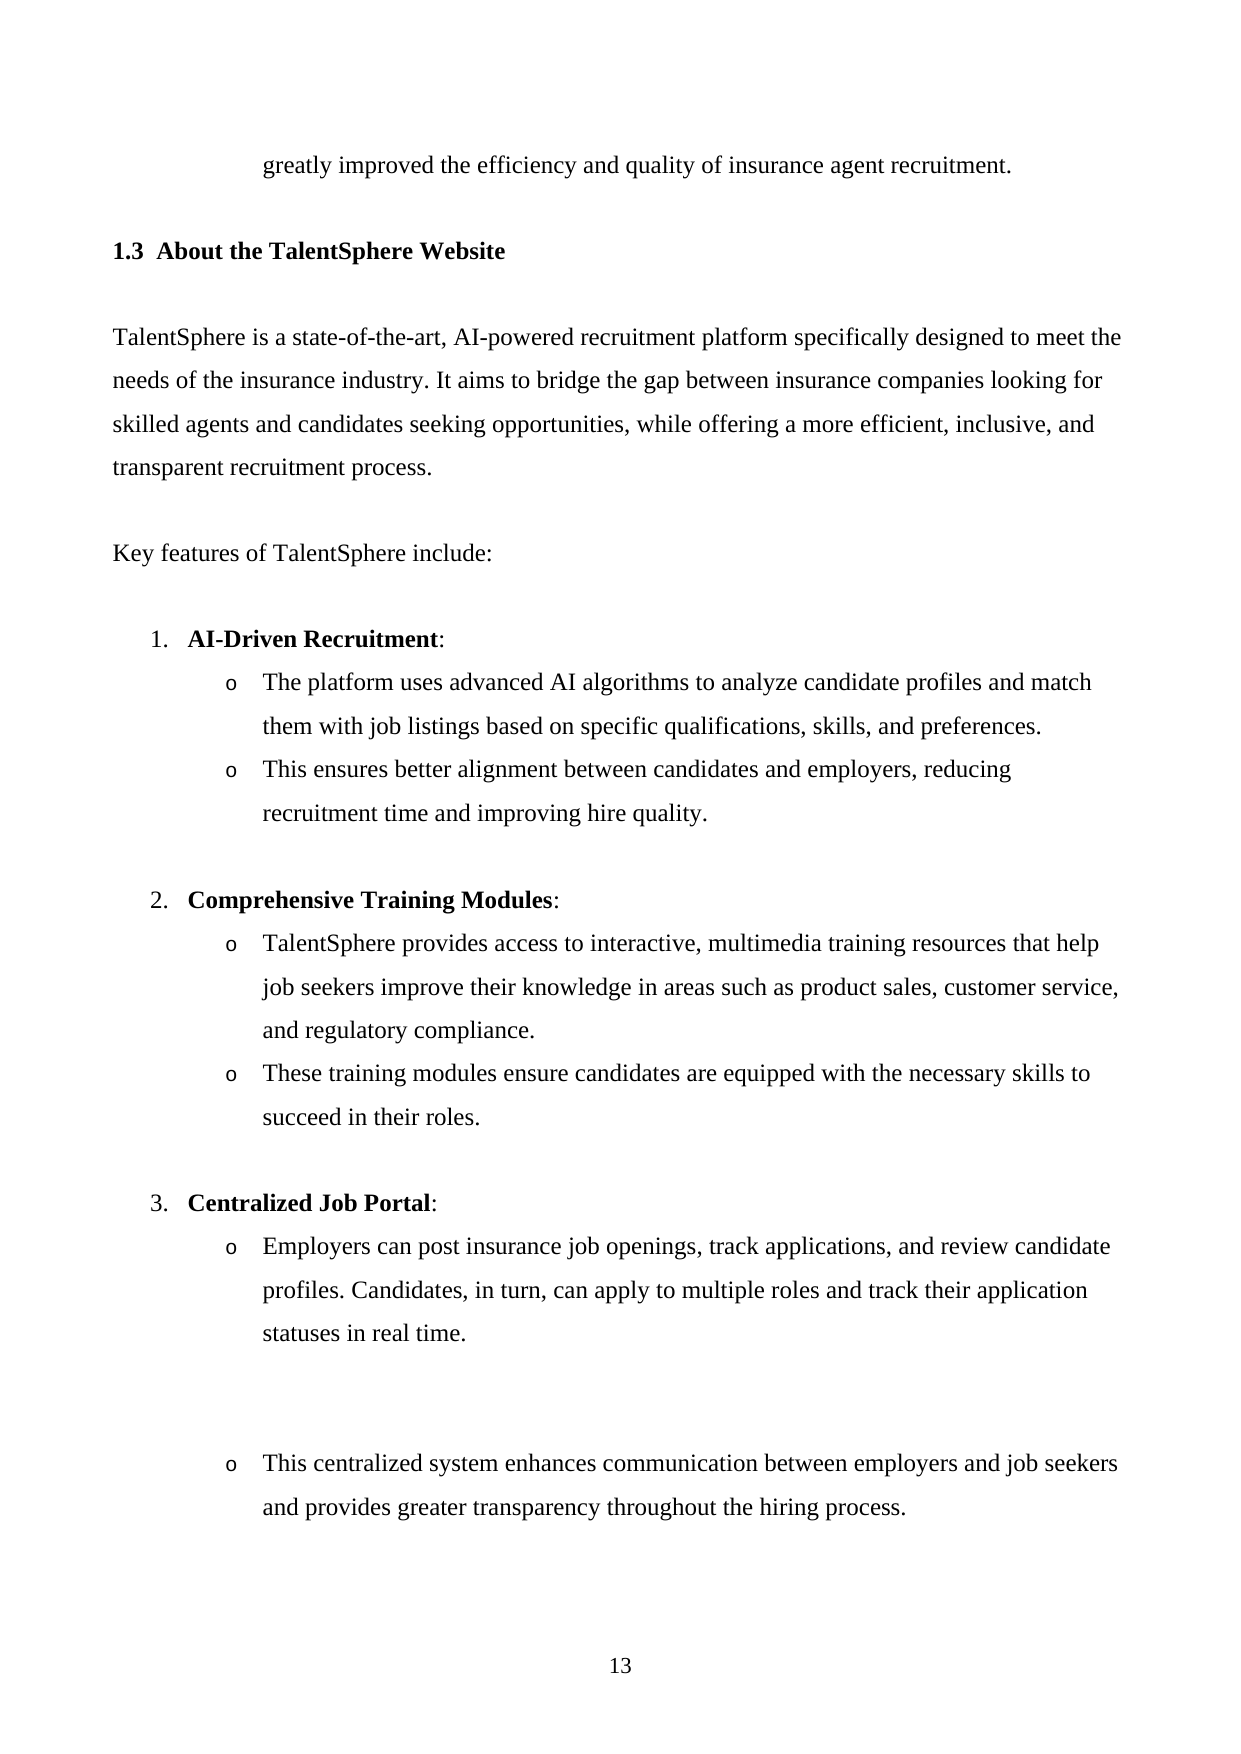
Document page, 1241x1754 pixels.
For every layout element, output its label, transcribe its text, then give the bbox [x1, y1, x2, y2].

list These training modules ensure candidates are equipped with the necessary skills to succeed in their roles. [225, 1058, 1128, 1131]
list Centralized Job Portal: [150, 1188, 1128, 1217]
list AI-Driven Recruitment: [150, 624, 1128, 653]
text TalentSphere is a state-of-the-art, AI-powered recruitment platform specifically designed to meet the needs of the insurance industry. It aims to bridge the gap between insurance companies looking for skilled agents and candidates seeking opportunities, while offering a more efficient, inclusive, and transparent recruitment process. [112, 322, 1128, 481]
list This ensures better alignment between candidates and employers, reducing recruitment time and improving hire quality. [225, 754, 1128, 827]
list TalentSphere provides access to interactive, multimedia training resources that help job seekers improve their knowledge in areas such as product sales, customer service, and regulatory compliance. [225, 928, 1128, 1044]
list The platform uses advanced AI algorithms to analyze candidate profiles and match them with job listings based on specific qualifications, skills, and preferences. [225, 667, 1128, 740]
text Key features of TalentSphere include: [112, 538, 1128, 567]
list Comprehensive Training Modules: [150, 885, 1128, 913]
list Employers can post insurance job openings, track applications, and review candidate profiles. Candidates, in turn, can apply to multiple roles and track their application statuses in real time. [225, 1231, 1128, 1347]
list This centralized system enhances communication between employers and job seekers and provides greater transparency throughout the hiring process. [225, 1448, 1128, 1521]
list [225, 150, 1128, 179]
text 1.3 About the TalentSphere Website [112, 236, 1128, 265]
